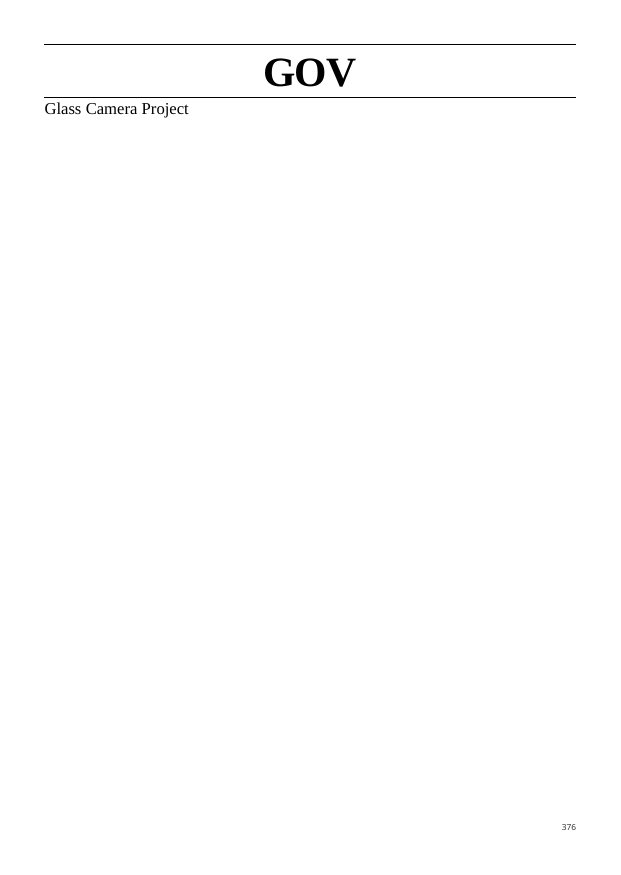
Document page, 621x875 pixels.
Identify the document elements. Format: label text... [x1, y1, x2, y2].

text Glass Camera Project [44, 98, 576, 118]
subtitle GOV [44, 45, 576, 97]
